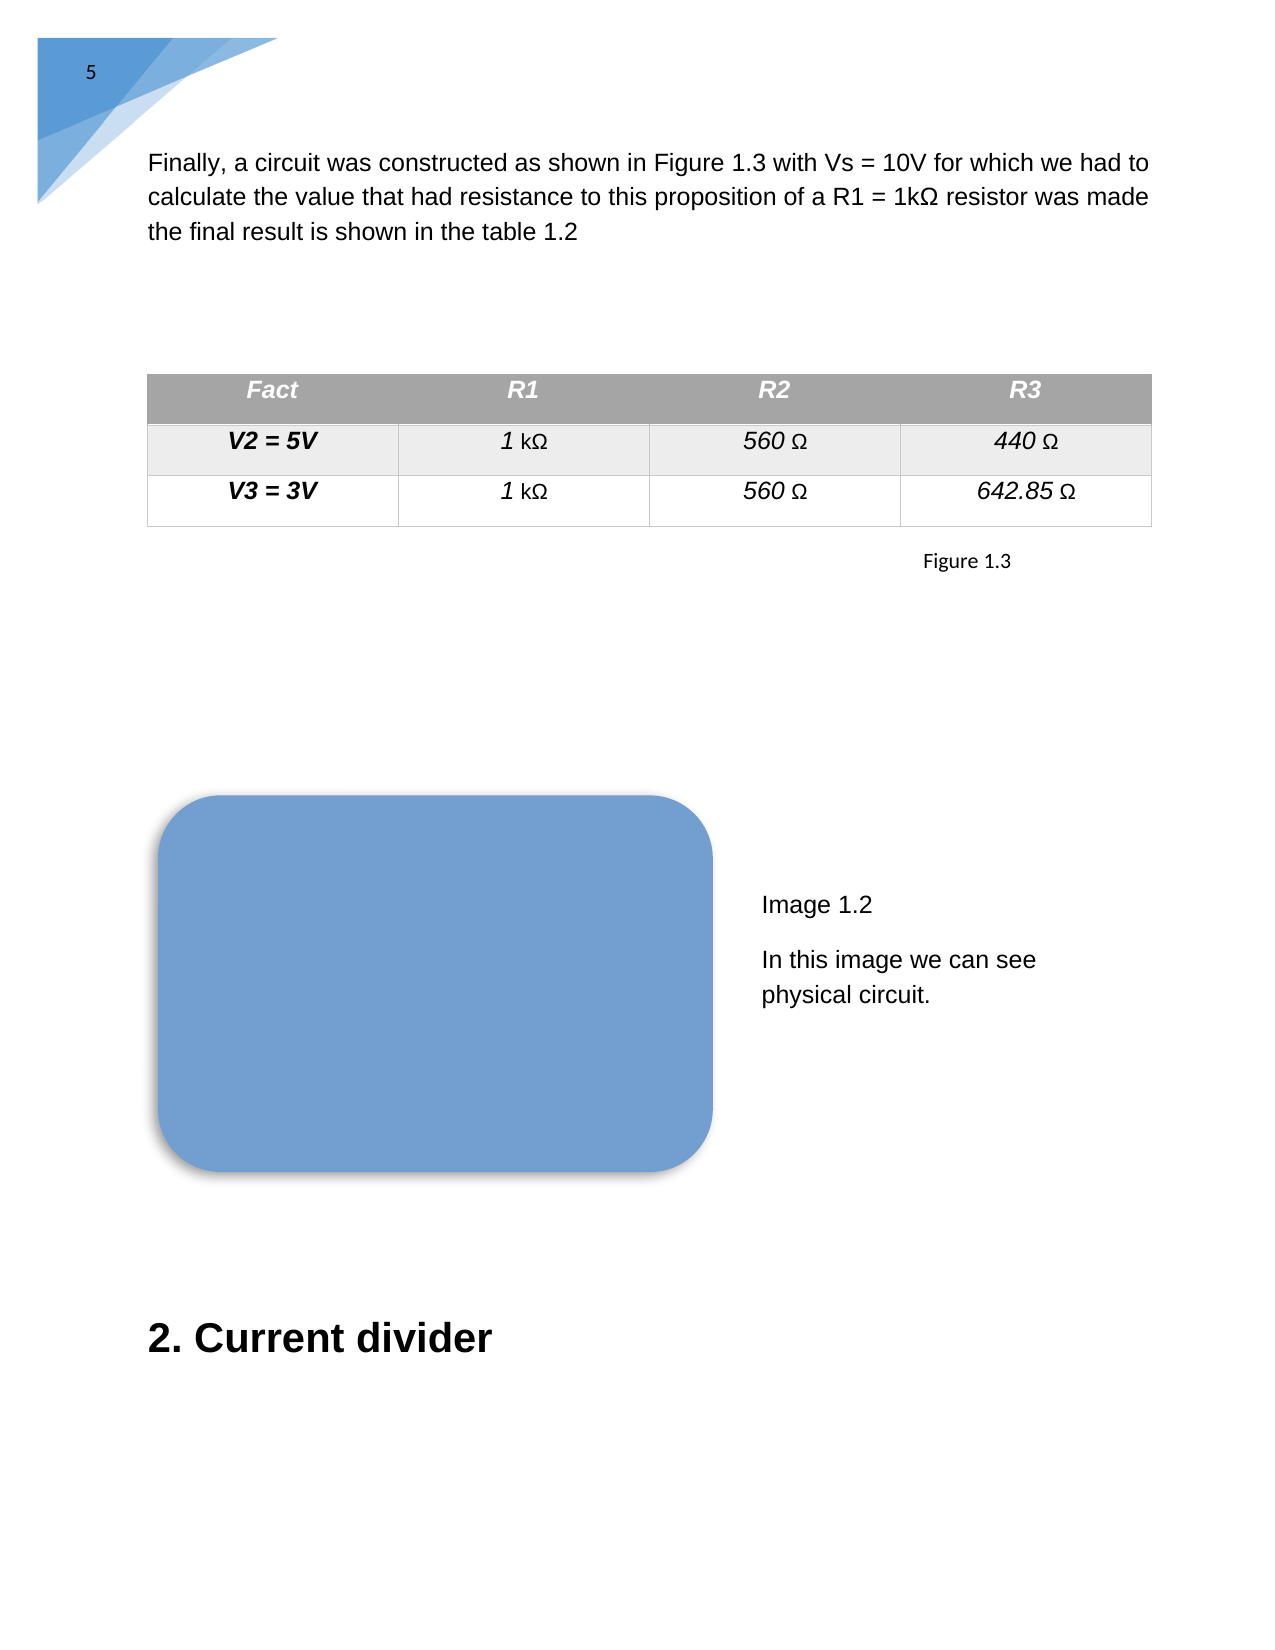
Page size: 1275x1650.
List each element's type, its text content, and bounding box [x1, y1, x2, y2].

table_cell 1 kΩ [399, 476, 649, 526]
table_header R2 [650, 375, 900, 424]
subtitle 2. Current divider [148, 1313, 1152, 1361]
text Finally, a circuit was constructed as shown in Figure 1.3 with Vs = 10V for which we had to calculate the value that had resistance to this proposition of a R1 = 1kΩ resistor was made the final result is shown in the table 1.2 [148, 148, 1152, 245]
table_cell V2 = 5V [148, 426, 398, 475]
table_cell 560 Ω [650, 426, 900, 475]
table_header R1 [399, 375, 649, 424]
table_cell 560 Ω [650, 476, 900, 526]
table_cell 1 kΩ [399, 426, 649, 475]
picture [37, 37, 279, 206]
table_cell V3 = 3V [148, 476, 398, 526]
table_header R3 [901, 375, 1151, 424]
table_cell 440 Ω [901, 426, 1151, 475]
table_header Fact [148, 375, 398, 424]
table_cell 642.85 Ω [901, 476, 1151, 526]
